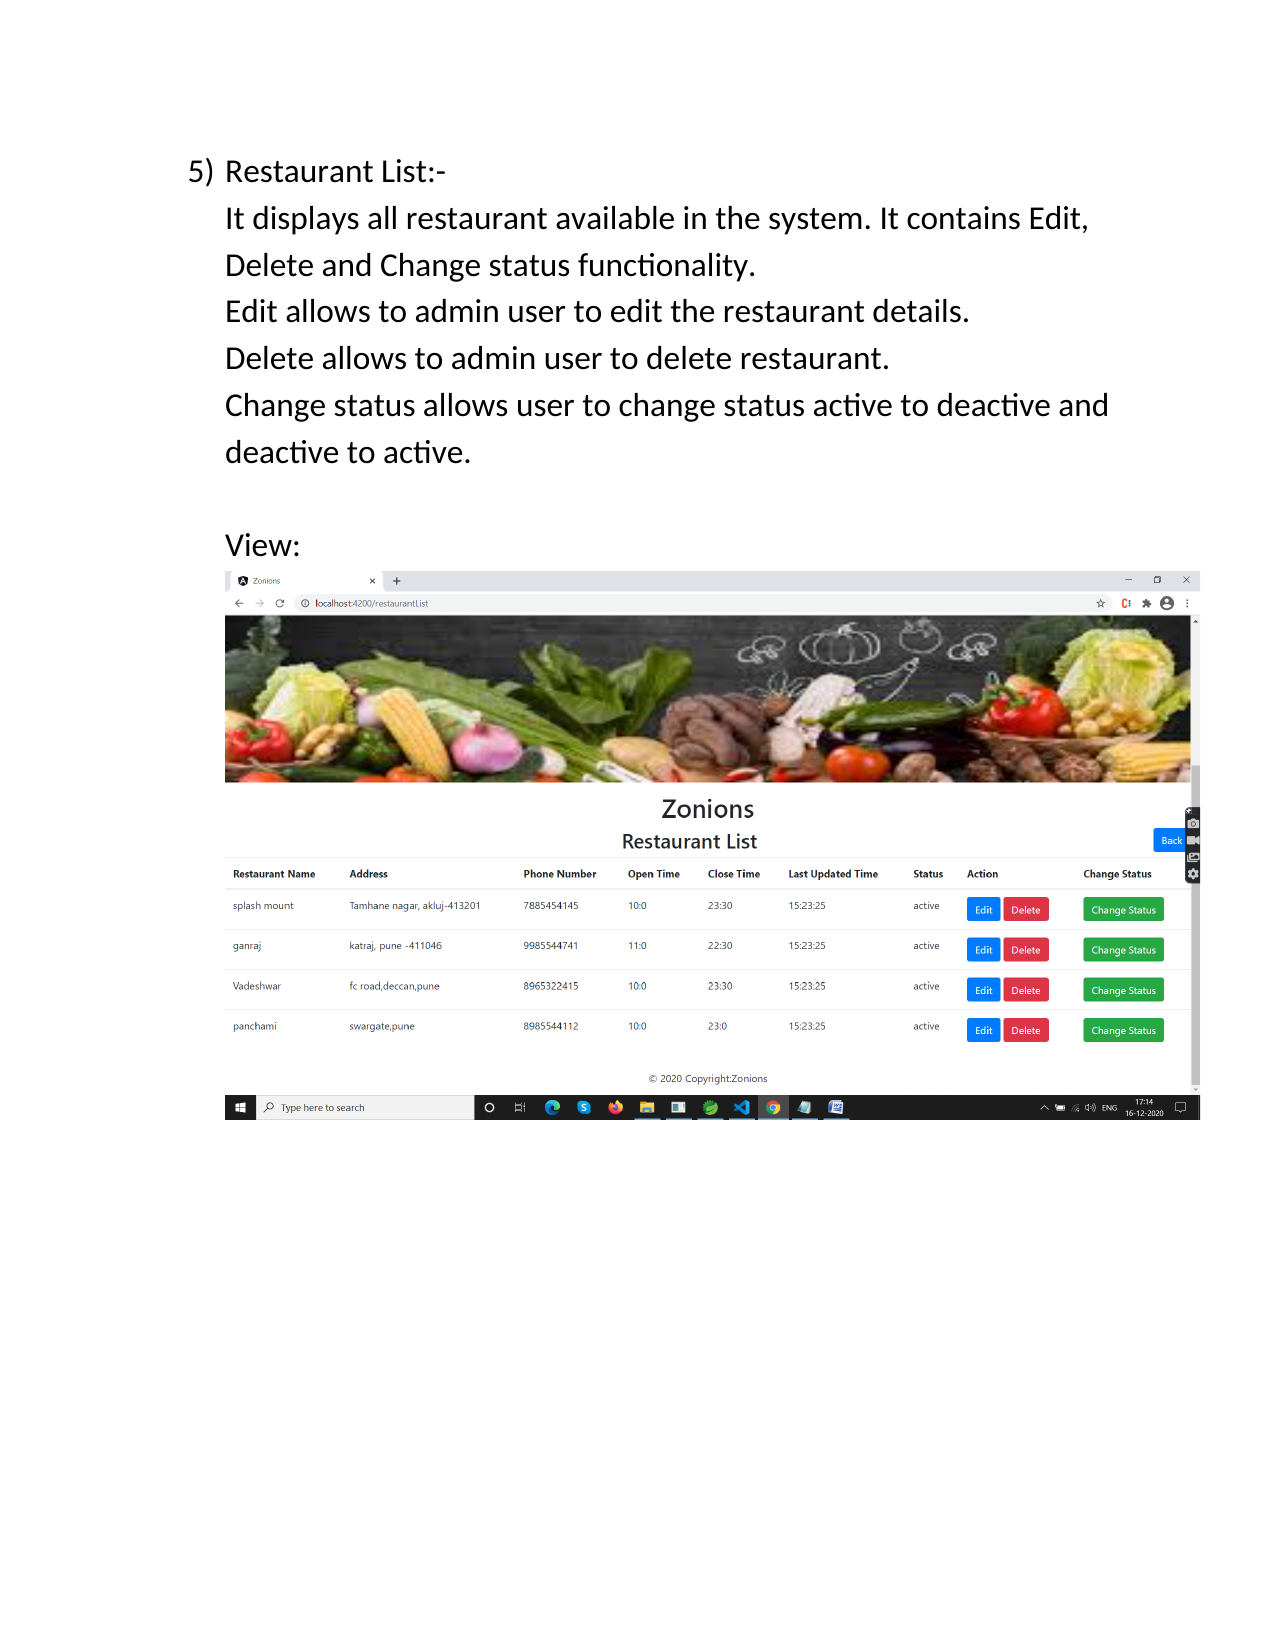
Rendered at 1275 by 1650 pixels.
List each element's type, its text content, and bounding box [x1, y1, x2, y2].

picture [225, 571, 1200, 1120]
list Restaurant List:- [187, 150, 1125, 191]
list View: [225, 524, 1125, 565]
list It displays all restaurant available in the system. It contains Edit, Delete and Change status functionality. [225, 197, 1125, 284]
list Change status allows user to change status active to deactive and deactive to active. [225, 384, 1125, 471]
list Delete allows to admin user to delete restaurant. [225, 337, 1125, 378]
list Edit allows to admin user to edit the restaurant details. [225, 290, 1125, 331]
